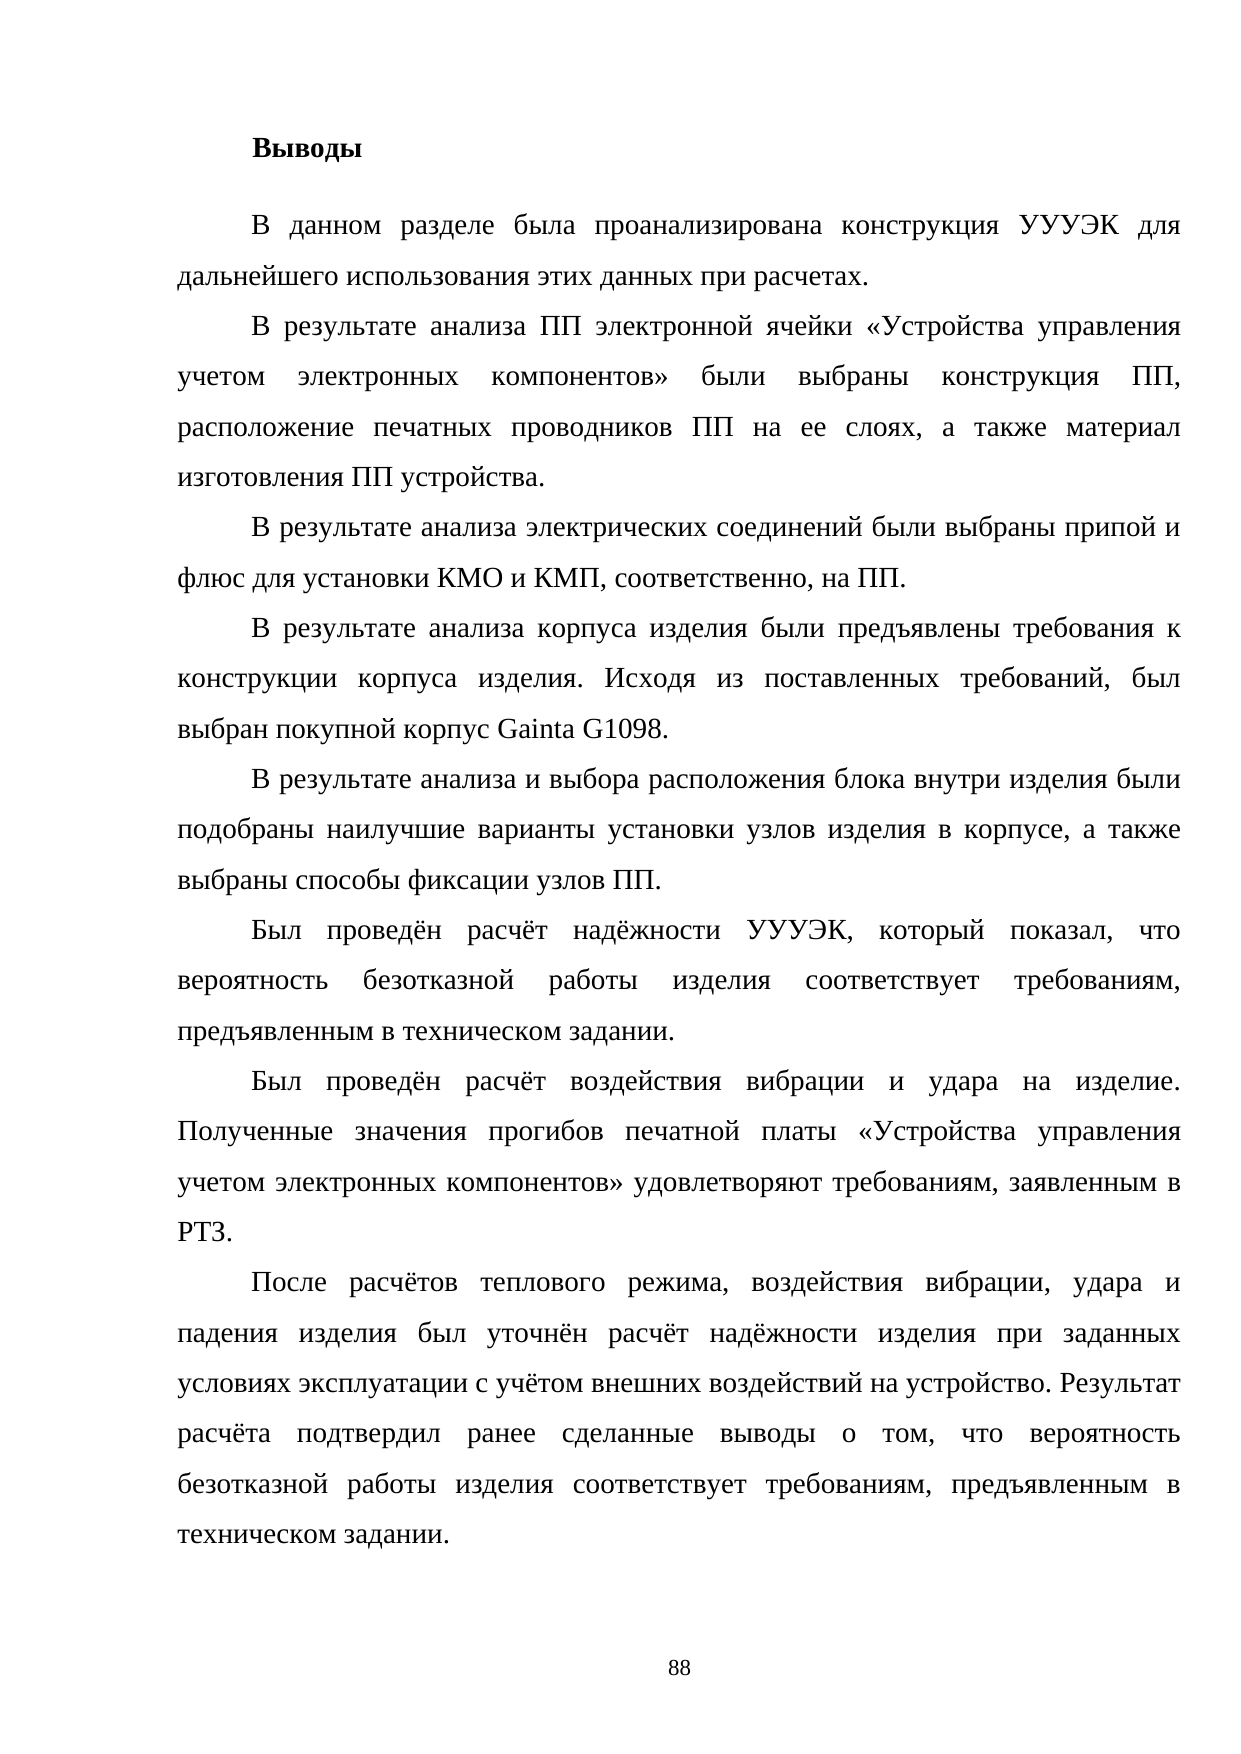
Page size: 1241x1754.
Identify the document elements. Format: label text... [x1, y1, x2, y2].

text В результате анализа электрических соединений были выбраны припой и флюс для установки КМО и КМП, соответственно, на ПП. [177, 509, 1182, 593]
text В данном разделе была проанализирована конструкция УУУЭК для дальнейшего использования этих данных при расчетах. [177, 207, 1182, 291]
text В результате анализа корпуса изделия были предъявлены требования к конструкции корпуса изделия. Исходя из поставленных требований, был выбран покупной корпус Gainta G1098. [177, 610, 1182, 744]
subtitle Выводы [177, 131, 1182, 164]
text После расчётов теплового режима, воздействия вибрации, удара и падения изделия был уточнён расчёт надёжности изделия при заданных условиях эксплуатации с учётом внешних воздействий на устройство. Результат расчёта подтвердил ранее сделанные выводы о том, что вероятность безотказной работы изделия соответствует требованиям, предъявленным в техническом задании. [177, 1264, 1182, 1550]
text В результате анализа и выбора расположения блока внутри изделия были подобраны наилучшие варианты установки узлов изделия в корпусе, а также выбраны способы фиксации узлов ПП. [177, 761, 1182, 895]
text Был проведён расчёт надёжности УУУЭК, который показал, что вероятность безотказной работы изделия соответствует требованиям, предъявленным в техническом задании. [177, 912, 1182, 1046]
text В результате анализа ПП электронной ячейки «Устройства управления учетом электронных компонентов» были выбраны конструкция ПП, расположение печатных проводников ПП на ее слоях, а также материал изготовления ПП устройства. [177, 308, 1182, 492]
text Был проведён расчёт воздействия вибрации и удара на изделие. Полученные значения прогибов печатной платы «Устройства управления учетом электронных компонентов» удовлетворяют требованиям, заявленным в РТЗ. [177, 1063, 1182, 1248]
